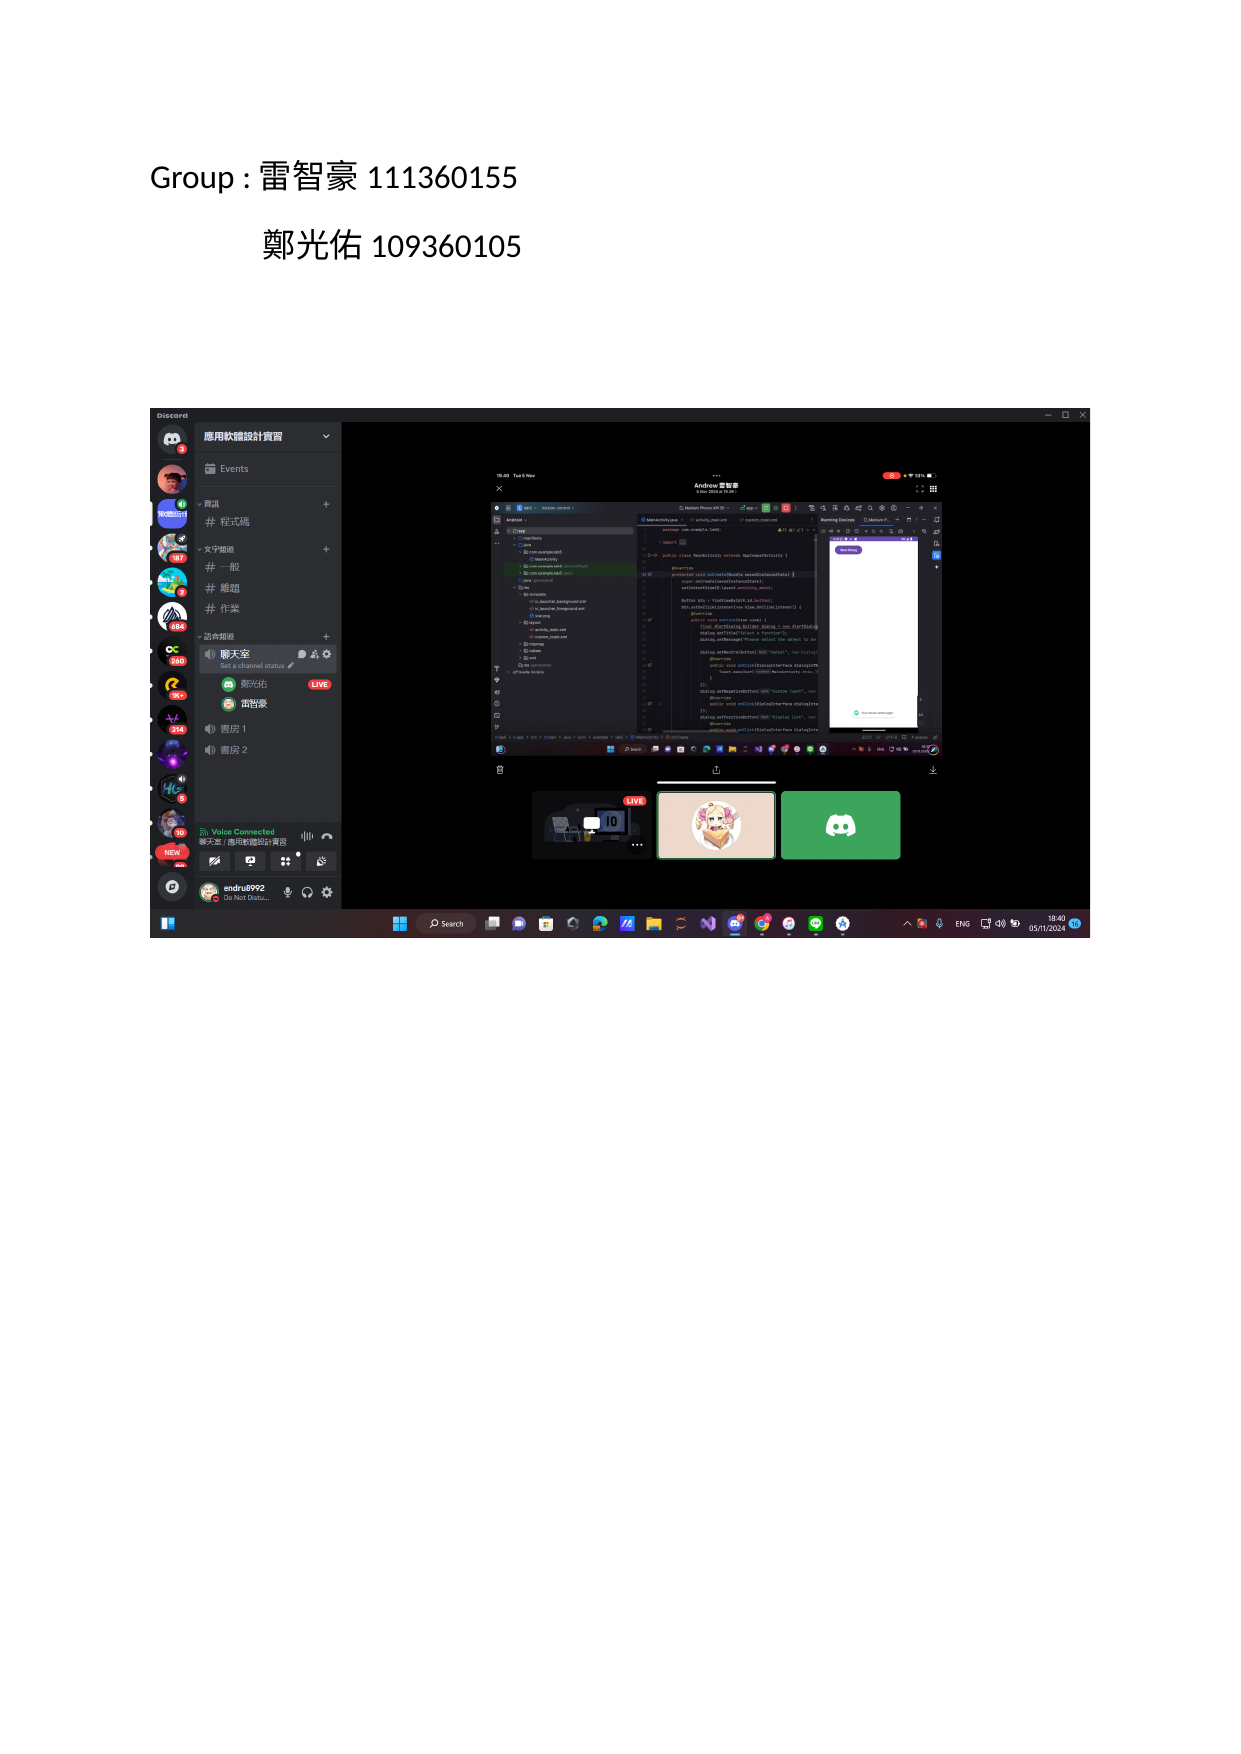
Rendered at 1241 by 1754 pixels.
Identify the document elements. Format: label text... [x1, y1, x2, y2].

text Group : 雷智豪 111360155 [150, 150, 1090, 198]
picture [150, 408, 1091, 938]
text 鄭光佑 109360105 [150, 219, 1090, 267]
